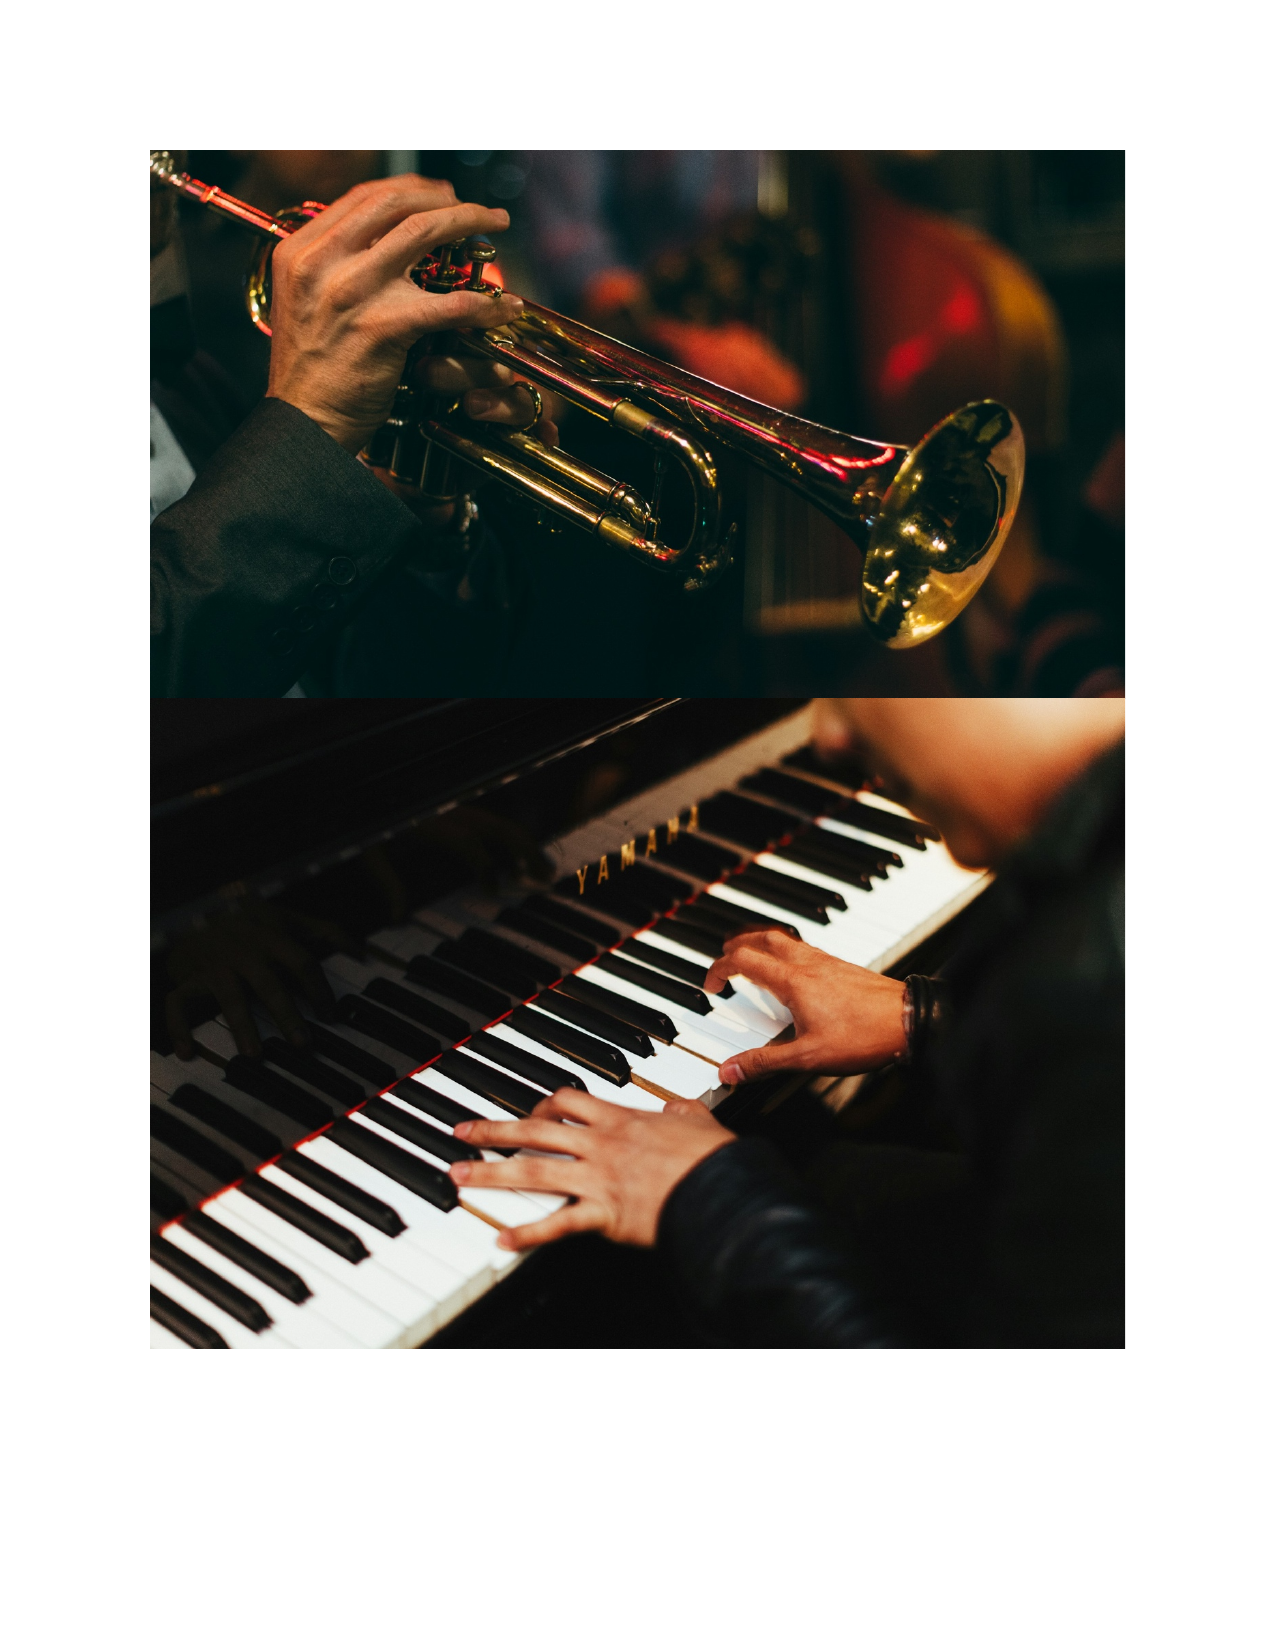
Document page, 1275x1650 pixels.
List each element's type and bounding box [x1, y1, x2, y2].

picture [150, 150, 1125, 1349]
